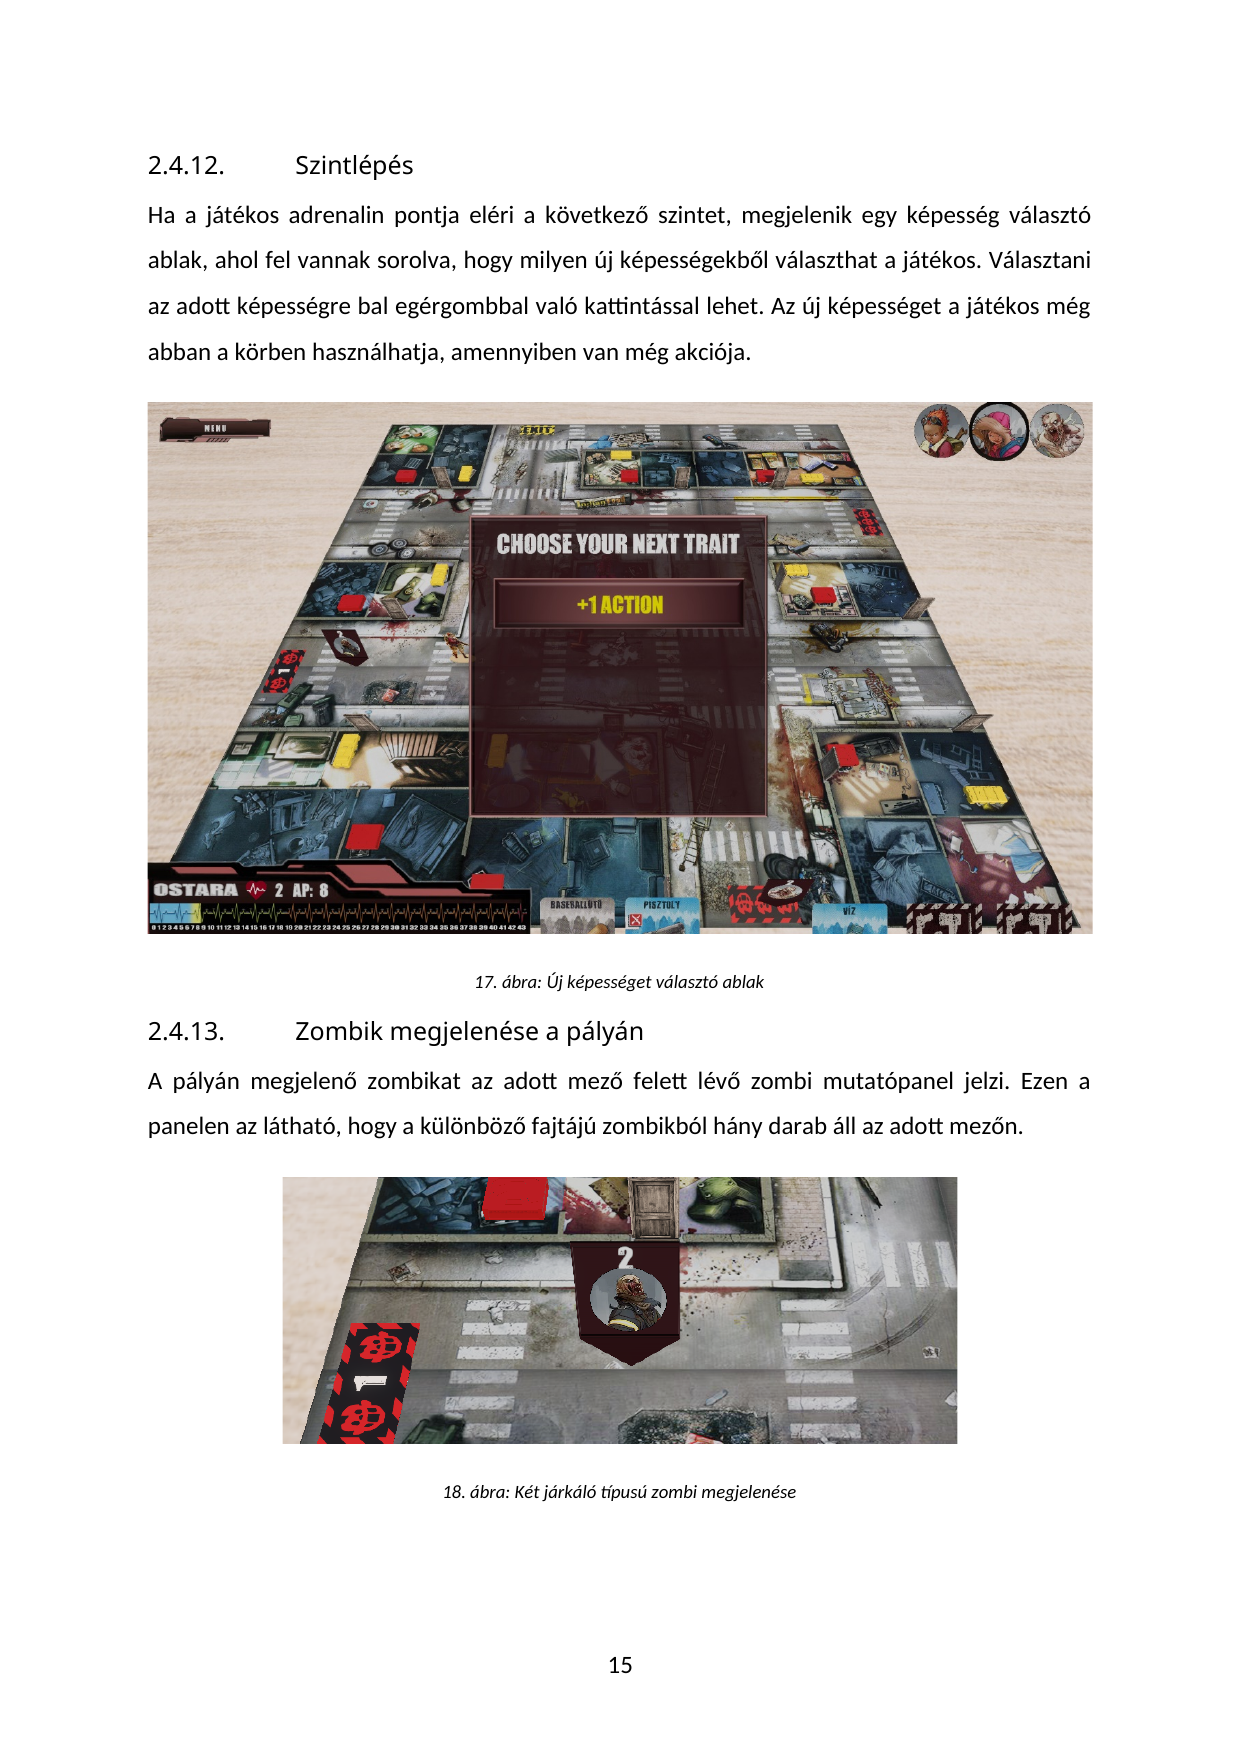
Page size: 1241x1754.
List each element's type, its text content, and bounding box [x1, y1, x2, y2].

picture [147, 402, 1093, 934]
text 17. ábra: Új képességet választó ablak [148, 970, 1092, 993]
text A pályán megjelenő zombikat az adott mező felett lévő zombi mutatópanel jelzi. Ezen a panelen az látható, hogy a különböző fajtájú zombikból hány darab áll az adott mezőn. [148, 1065, 1092, 1141]
subtitle Zombik megjelenése a pályán [148, 1014, 1092, 1048]
text 18. ábra: Két járkáló típusú zombi megjelenése [148, 1480, 1092, 1503]
text Ha a játékos adrenalin pontja eléri a következő szintet, megjelenik egy képesség választó ablak, ahol fel vannak sorolva, hogy milyen új képességekből választhat a játékos. Választani az adott képességre bal egérgombbal való kattintással lehet. Az új képességet a játékos még abban a körben használhatja, amennyiben van még akciója. [148, 199, 1092, 366]
subtitle Szintlépés [148, 148, 1092, 182]
picture [282, 1177, 958, 1444]
